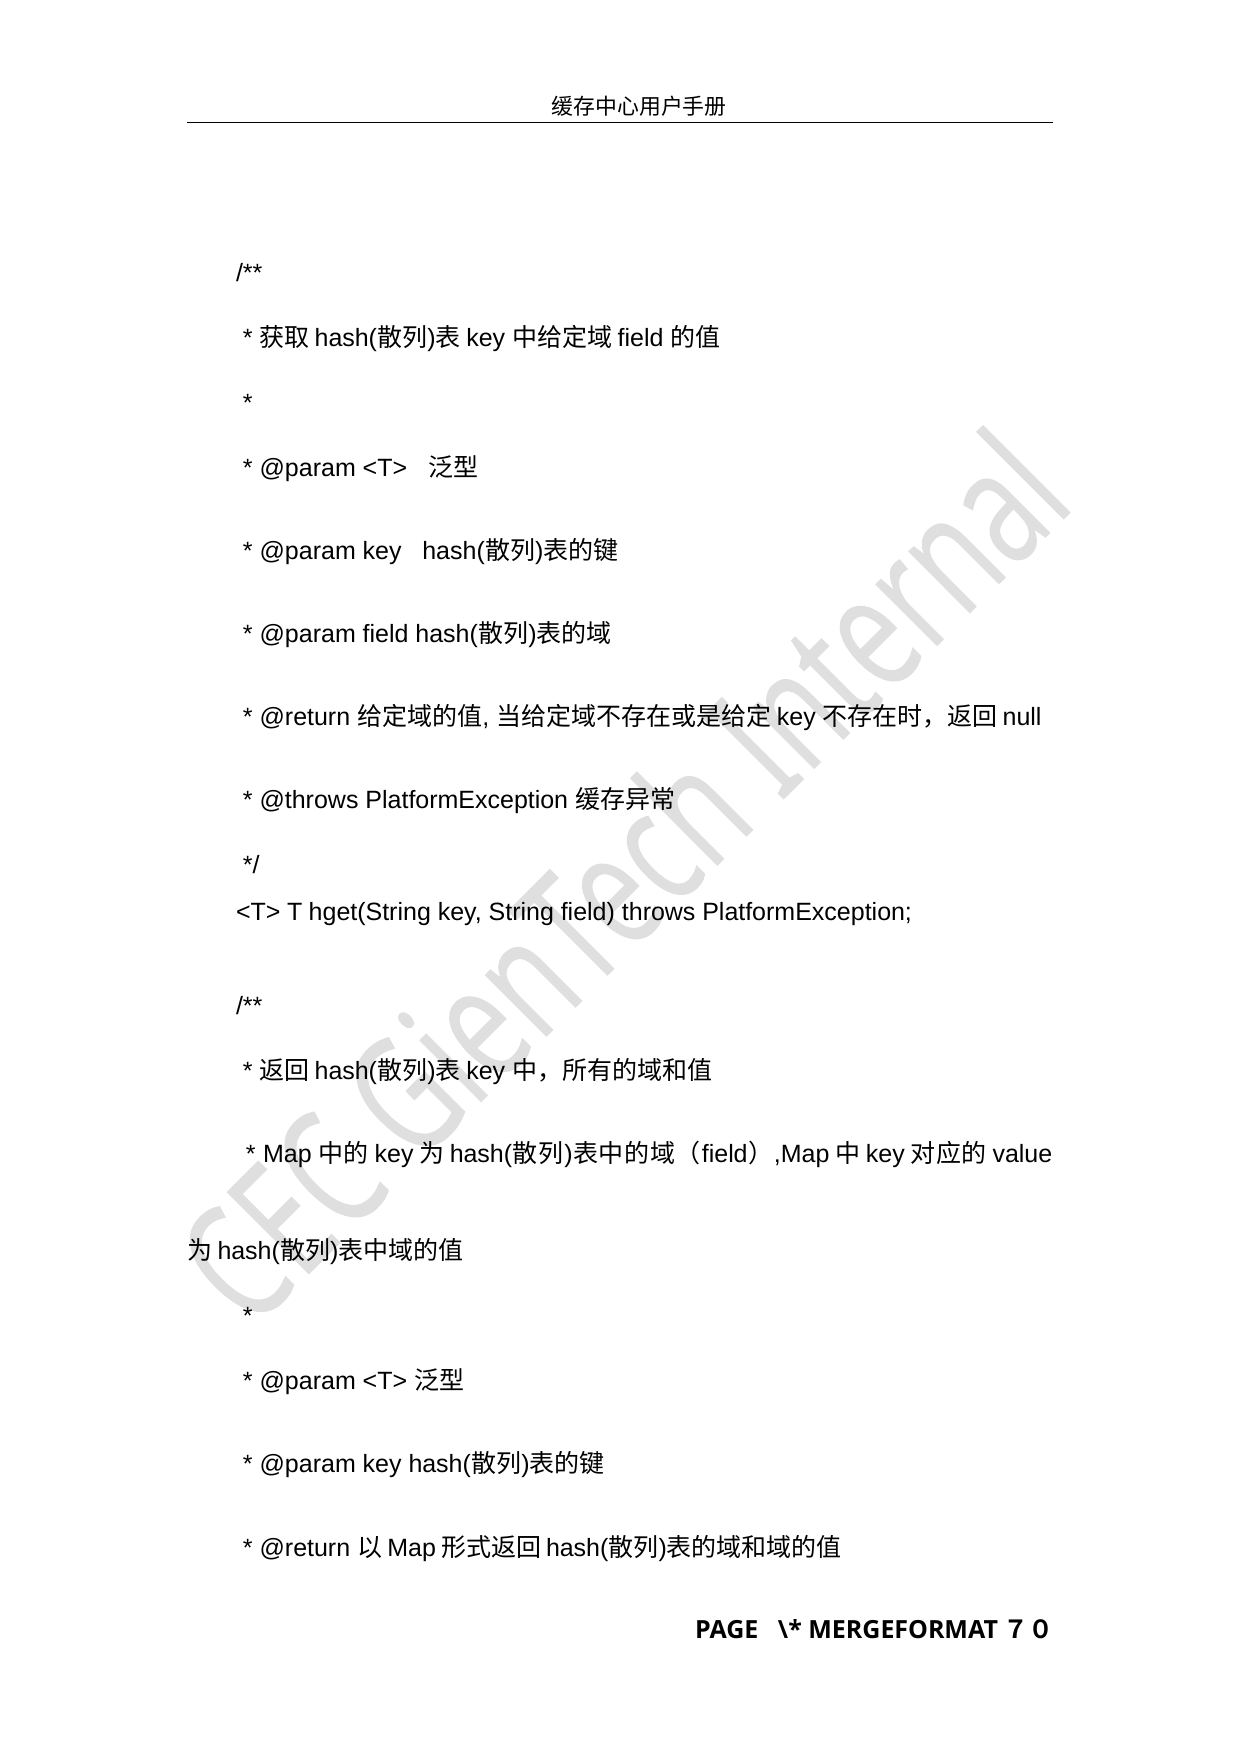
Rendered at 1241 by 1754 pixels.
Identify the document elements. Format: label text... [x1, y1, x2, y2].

text * [187, 386, 1053, 418]
text * @return 以Map形式返回hash(散列)表的域和域的值 [187, 1513, 1053, 1578]
text * @param <T> 泛型 [187, 433, 1053, 498]
text * 获取hash(散列)表 key 中给定域 field 的值 [187, 303, 1053, 368]
text * @param field hash(散列)表的域 [187, 599, 1053, 664]
text /** [187, 256, 1053, 288]
text * @throws PlatformException 缓存异常 [187, 765, 1053, 830]
text */ [187, 848, 1053, 881]
text /** [187, 989, 1053, 1021]
text * @return 给定域的值, 当给定域不存在或是给定 key 不存在时，返回null [187, 682, 1053, 747]
text * @param <T> 泛型 [187, 1346, 1053, 1411]
text * @param key hash(散列)表的键 [187, 1429, 1053, 1494]
text * 返回hash(散列)表 key 中，所有的域和值 [187, 1036, 1053, 1101]
text * Map中的key为hash(散列)表中的域（field）,Map中key对应的value为hash(散列)表中域的值 [187, 1119, 1053, 1281]
text <T> T hget(String key, String field) throws PlatformException; [187, 895, 1053, 928]
text * [187, 1299, 1053, 1332]
text * @param key hash(散列)表的键 [187, 516, 1053, 581]
